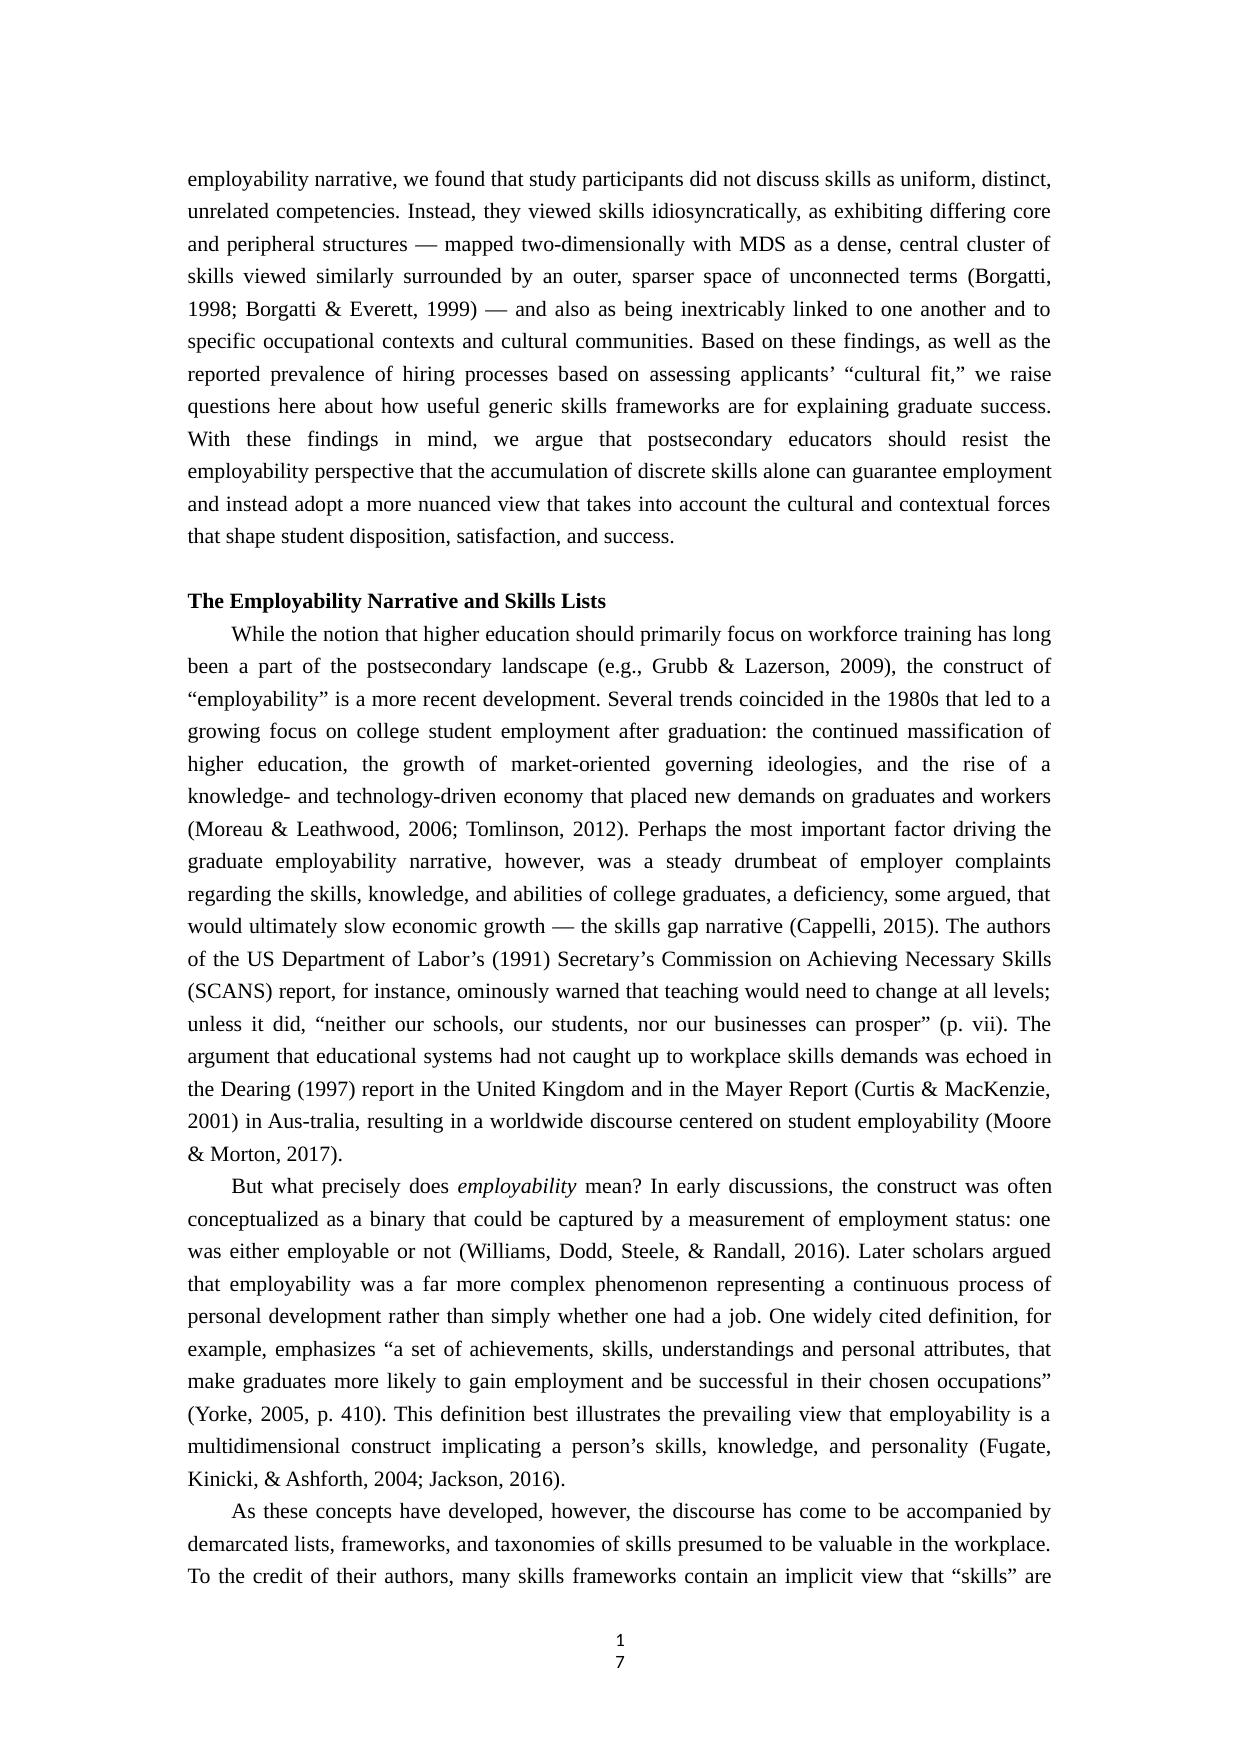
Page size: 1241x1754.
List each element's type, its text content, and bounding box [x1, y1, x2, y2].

text The Employability Narrative and Skills Lists [187, 584, 1053, 617]
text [187, 162, 1053, 552]
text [187, 1494, 1053, 1592]
text But what precisely does employability mean? In early discussions, the construct was often conceptualized as a binary that could be captured by a measurement of employment status: one was either employable or not (Williams, Dodd, Steele, & Randall, 2016). Later scholars argued that employability was a far more complex phenomenon representing a continuous process of personal development rather than simply whether one had a job. One widely cited definition, for example, emphasizes “a set of achievements, skills, understandings and personal attributes, that make graduates more likely to gain employment and be successful in their chosen occupations” (Yorke, 2005, p. 410). This definition best illustrates the prevailing view that employability is a multidimensional construct implicating a person’s skills, knowledge, and personality (Fugate, Kinicki, & Ashforth, 2004; Jackson, 2016). [187, 1169, 1053, 1494]
text While the notion that higher education should primarily focus on workforce training has long been a part of the postsecondary landscape (e.g., Grubb & Lazerson, 2009), the construct of “employability” is a more recent development. Several trends coincided in the 1980s that led to a growing focus on college student employment after graduation: the continued massification of higher education, the growth of market-oriented governing ideologies, and the rise of a knowledge- and technology-driven economy that placed new demands on graduates and workers (Moreau & Leathwood, 2006; Tomlinson, 2012). Perhaps the most important factor driving the graduate employability narrative, however, was a steady drumbeat of employer complaints regarding the skills, knowledge, and abilities of college graduates, a deficiency, some argued, that would ultimately slow economic growth — the skills gap narrative (Cappelli, 2015). The authors of the US Department of Labor’s (1991) Secretary’s Commission on Achieving Necessary Skills (SCANS) report, for instance, ominously warned that teaching would need to change at all levels; unless it did, “neither our schools, our students, nor our businesses can prosper” (p. vii). The argument that educational systems had not caught up to workplace skills demands was echoed in the Dearing (1997) report in the United Kingdom and in the Mayer Report (Curtis & MacKenzie, 2001) in Aus-tralia, resulting in a worldwide discourse centered on student employability (Moore & Morton, 2017). [187, 617, 1053, 1169]
